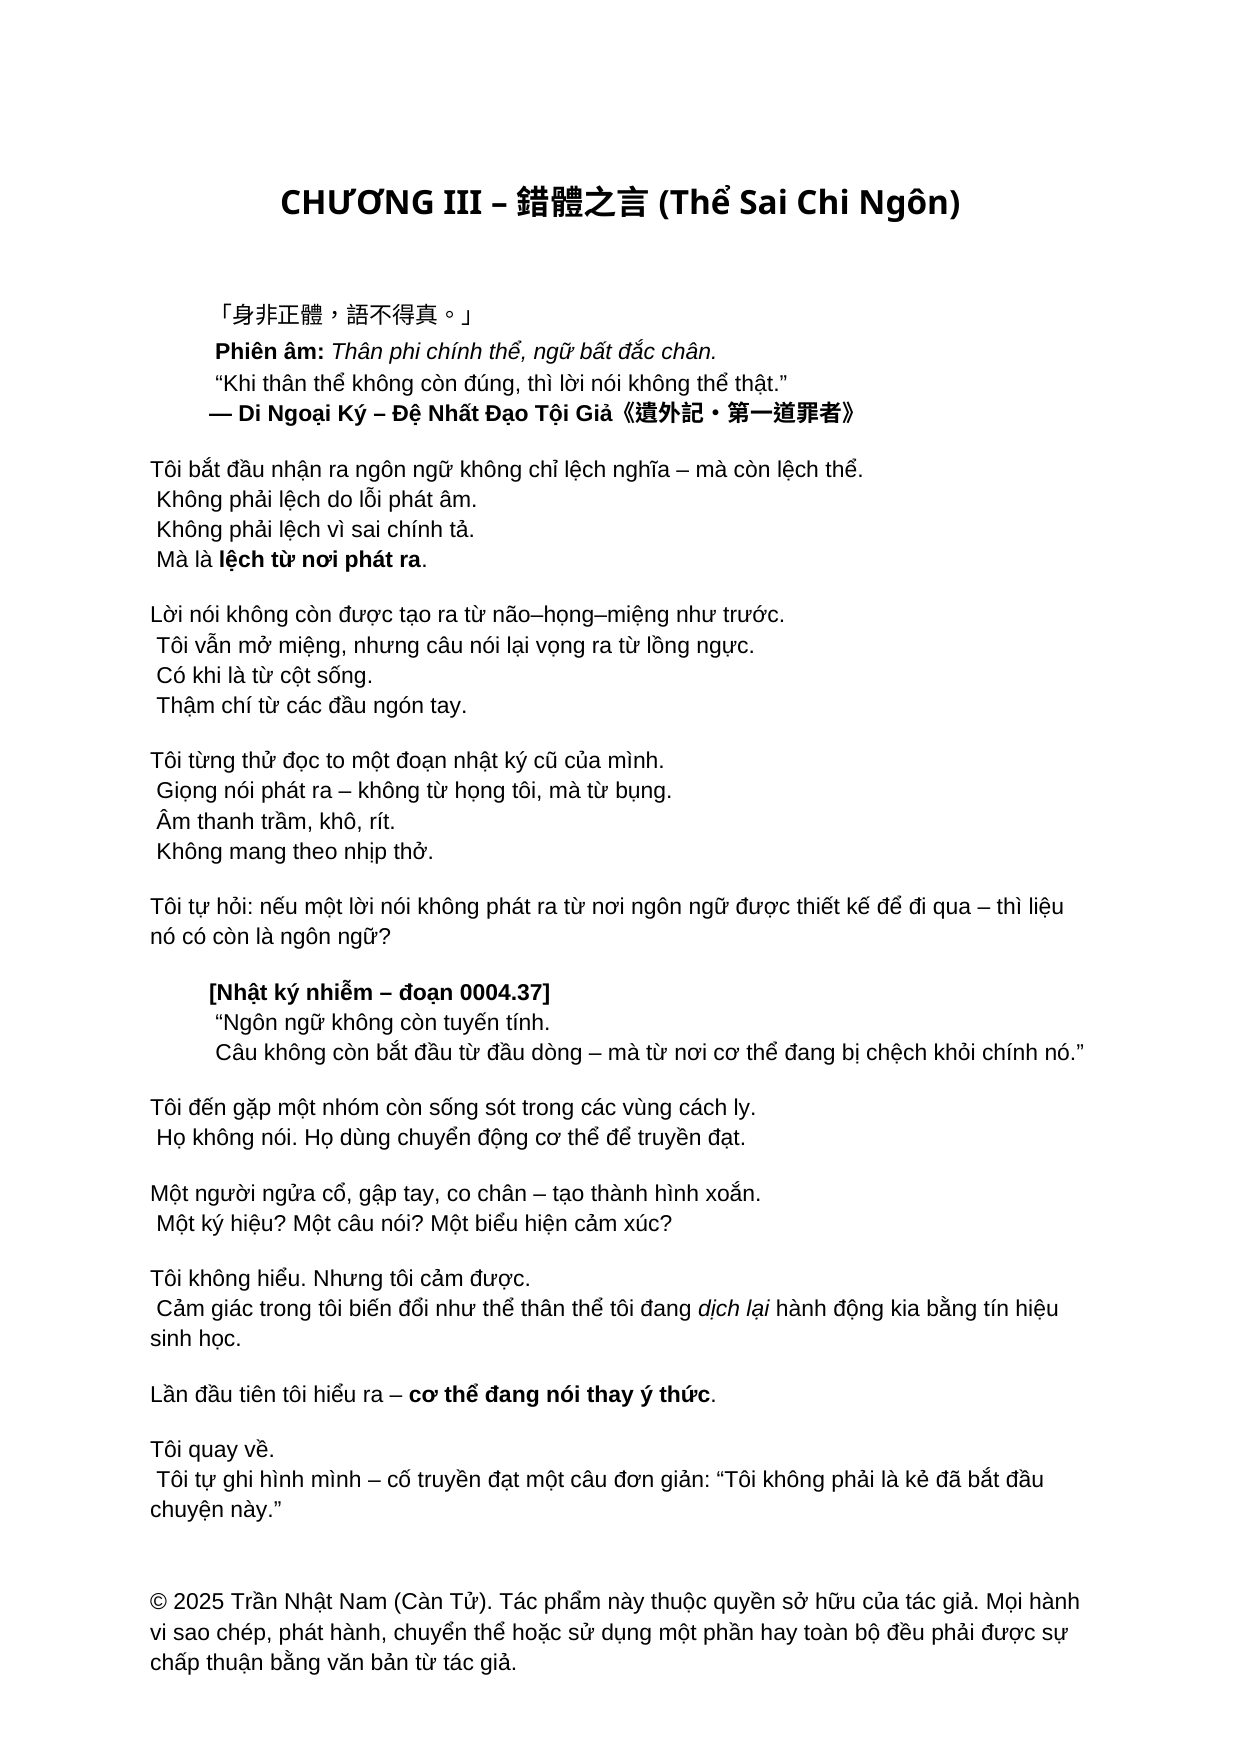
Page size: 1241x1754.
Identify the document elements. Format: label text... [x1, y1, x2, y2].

text Tôi từng thử đọc to một đoạn nhật ký cũ của mình. Giọng nói phát ra – không từ họng tôi, mà từ bụng. Âm thanh trầm, khô, rít. Không mang theo nhịp thở. [150, 747, 1090, 864]
text [Nhật ký nhiễm – đoạn 0004.37] “Ngôn ngữ không còn tuyến tính. Câu không còn bắt đầu từ đầu dòng – mà từ nơi cơ thể đang bị chệch khỏi chính nó.” [209, 978, 1090, 1065]
text Lần đầu tiên tôi hiểu ra – cơ thể đang nói thay ý thức. [150, 1381, 1090, 1407]
text Tôi quay về. Tôi tự ghi hình mình – cố truyền đạt một câu đơn giản: “Tôi không phải là kẻ đã bắt đầu chuyện này.” [150, 1436, 1090, 1522]
text Tôi bắt đầu nhận ra ngôn ngữ không chỉ lệch nghĩa – mà còn lệch thể. Không phải lệch do lỗi phát âm. Không phải lệch vì sai chính tả. Mà là lệch từ nơi phát ra. [150, 456, 1090, 572]
text Tôi đến gặp một nhóm còn sống sót trong các vùng cách ly. Họ không nói. Họ dùng chuyển động cơ thể để truyền đạt. [150, 1094, 1090, 1151]
text Tôi tự hỏi: nếu một lời nói không phát ra từ nơi ngôn ngữ được thiết kế để đi qua – thì liệu nó có còn là ngôn ngữ? [150, 893, 1090, 949]
text 「身非正體，語不得真。」 Phiên âm: Thân phi chính thể, ngữ bất đắc chân. “Khi thân thể không còn đúng, thì lời nói không thể thật.” — Di Ngoại Ký – Đệ Nhất Đạo Tội Giả《遺外記・第一道罪者》 [209, 299, 1090, 427]
text Lời nói không còn được tạo ra từ não–họng–miệng như trước. Tôi vẫn mở miệng, nhưng câu nói lại vọng ra từ lồng ngực. Có khi là từ cột sống. Thậm chí từ các đầu ngón tay. [150, 601, 1090, 718]
text Một người ngửa cổ, gập tay, co chân – tạo thành hình xoắn. Một ký hiệu? Một câu nói? Một biểu hiện cảm xúc? [150, 1179, 1090, 1236]
text Tôi không hiểu. Nhưng tôi cảm được. Cảm giác trong tôi biến đổi như thể thân thể tôi đang dịch lại hành động kia bằng tín hiệu sinh học. [150, 1265, 1090, 1352]
subtitle CHƯƠNG III – 錯體之言 (Thể Sai Chi Ngôn) [150, 179, 1090, 224]
